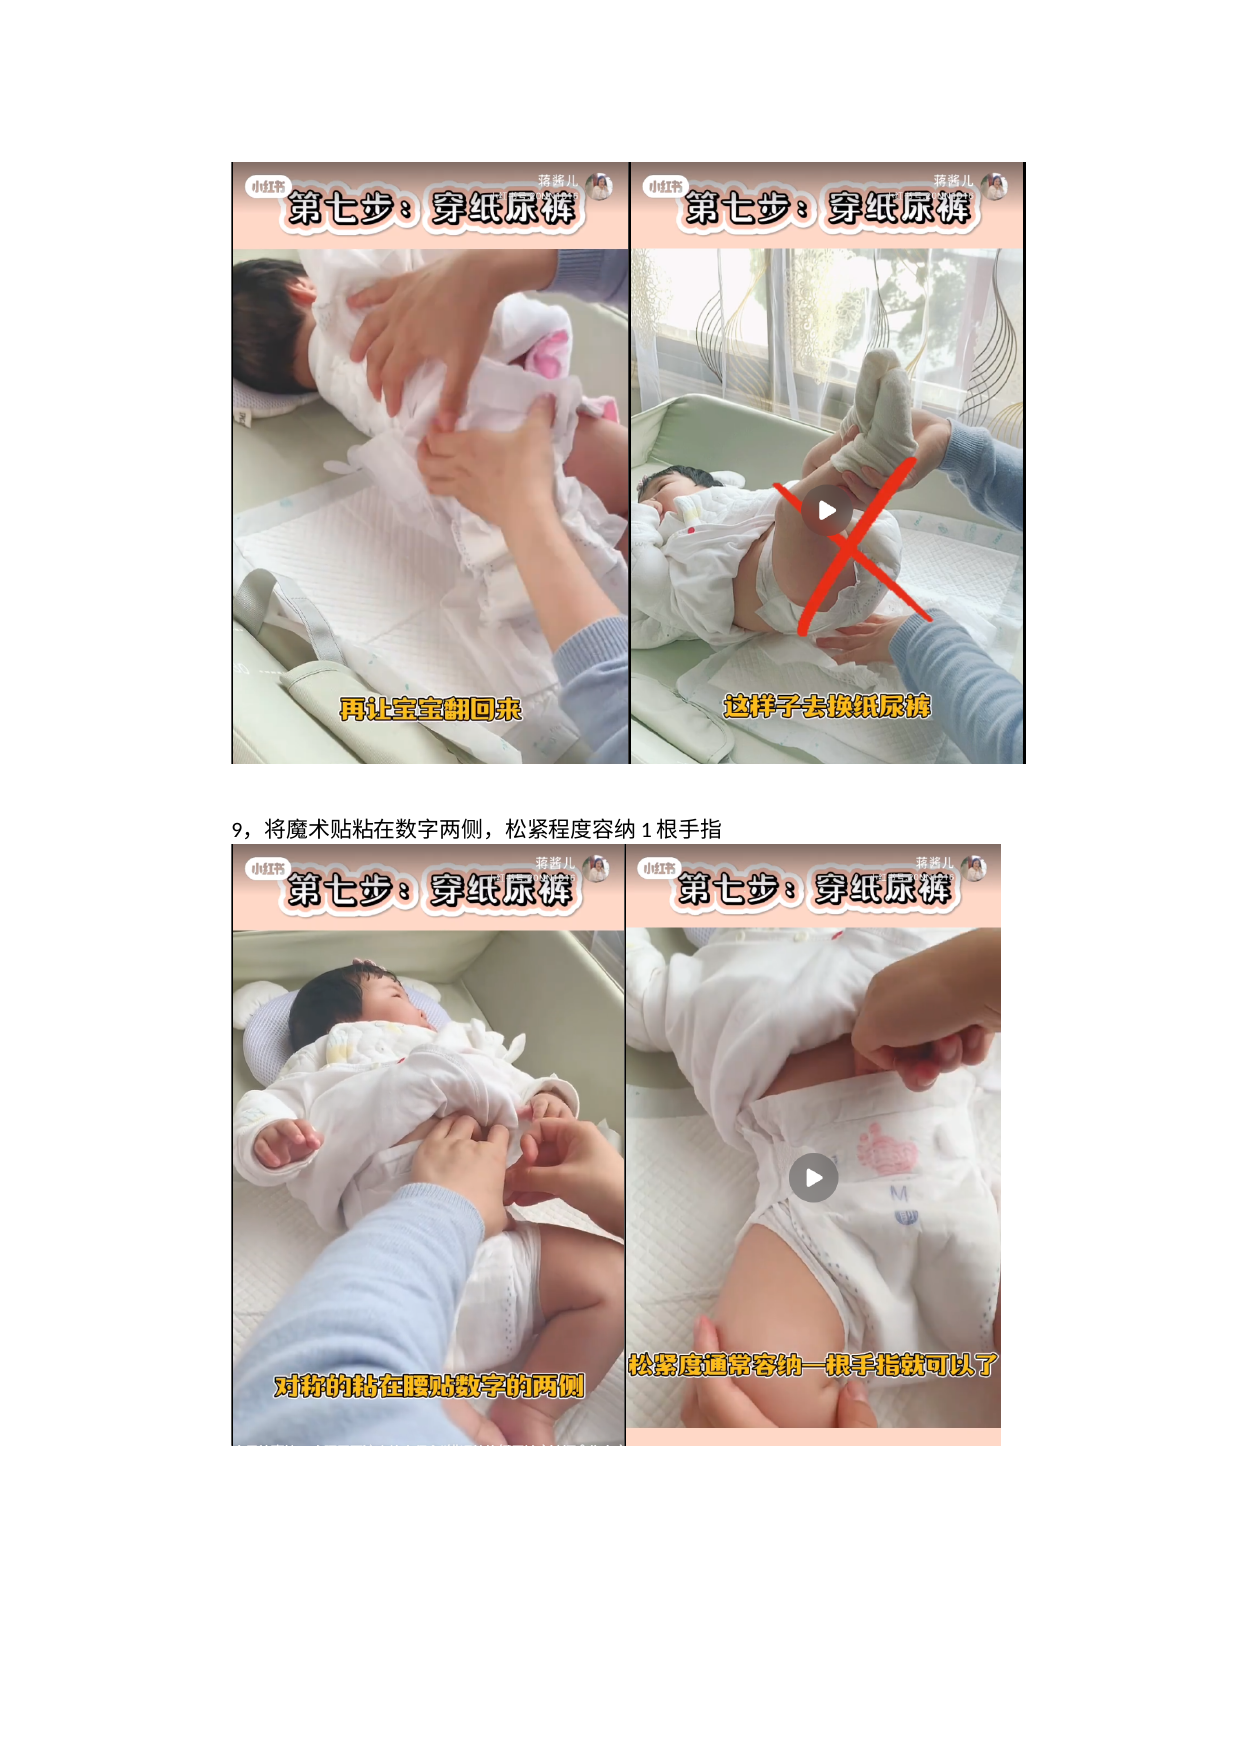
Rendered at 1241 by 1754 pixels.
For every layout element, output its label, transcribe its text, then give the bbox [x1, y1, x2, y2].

picture [231, 844, 1001, 1446]
list 将魔术贴粘在数字两侧，松紧程度容纳1根手指 [187, 812, 1053, 844]
picture [231, 162, 1026, 764]
